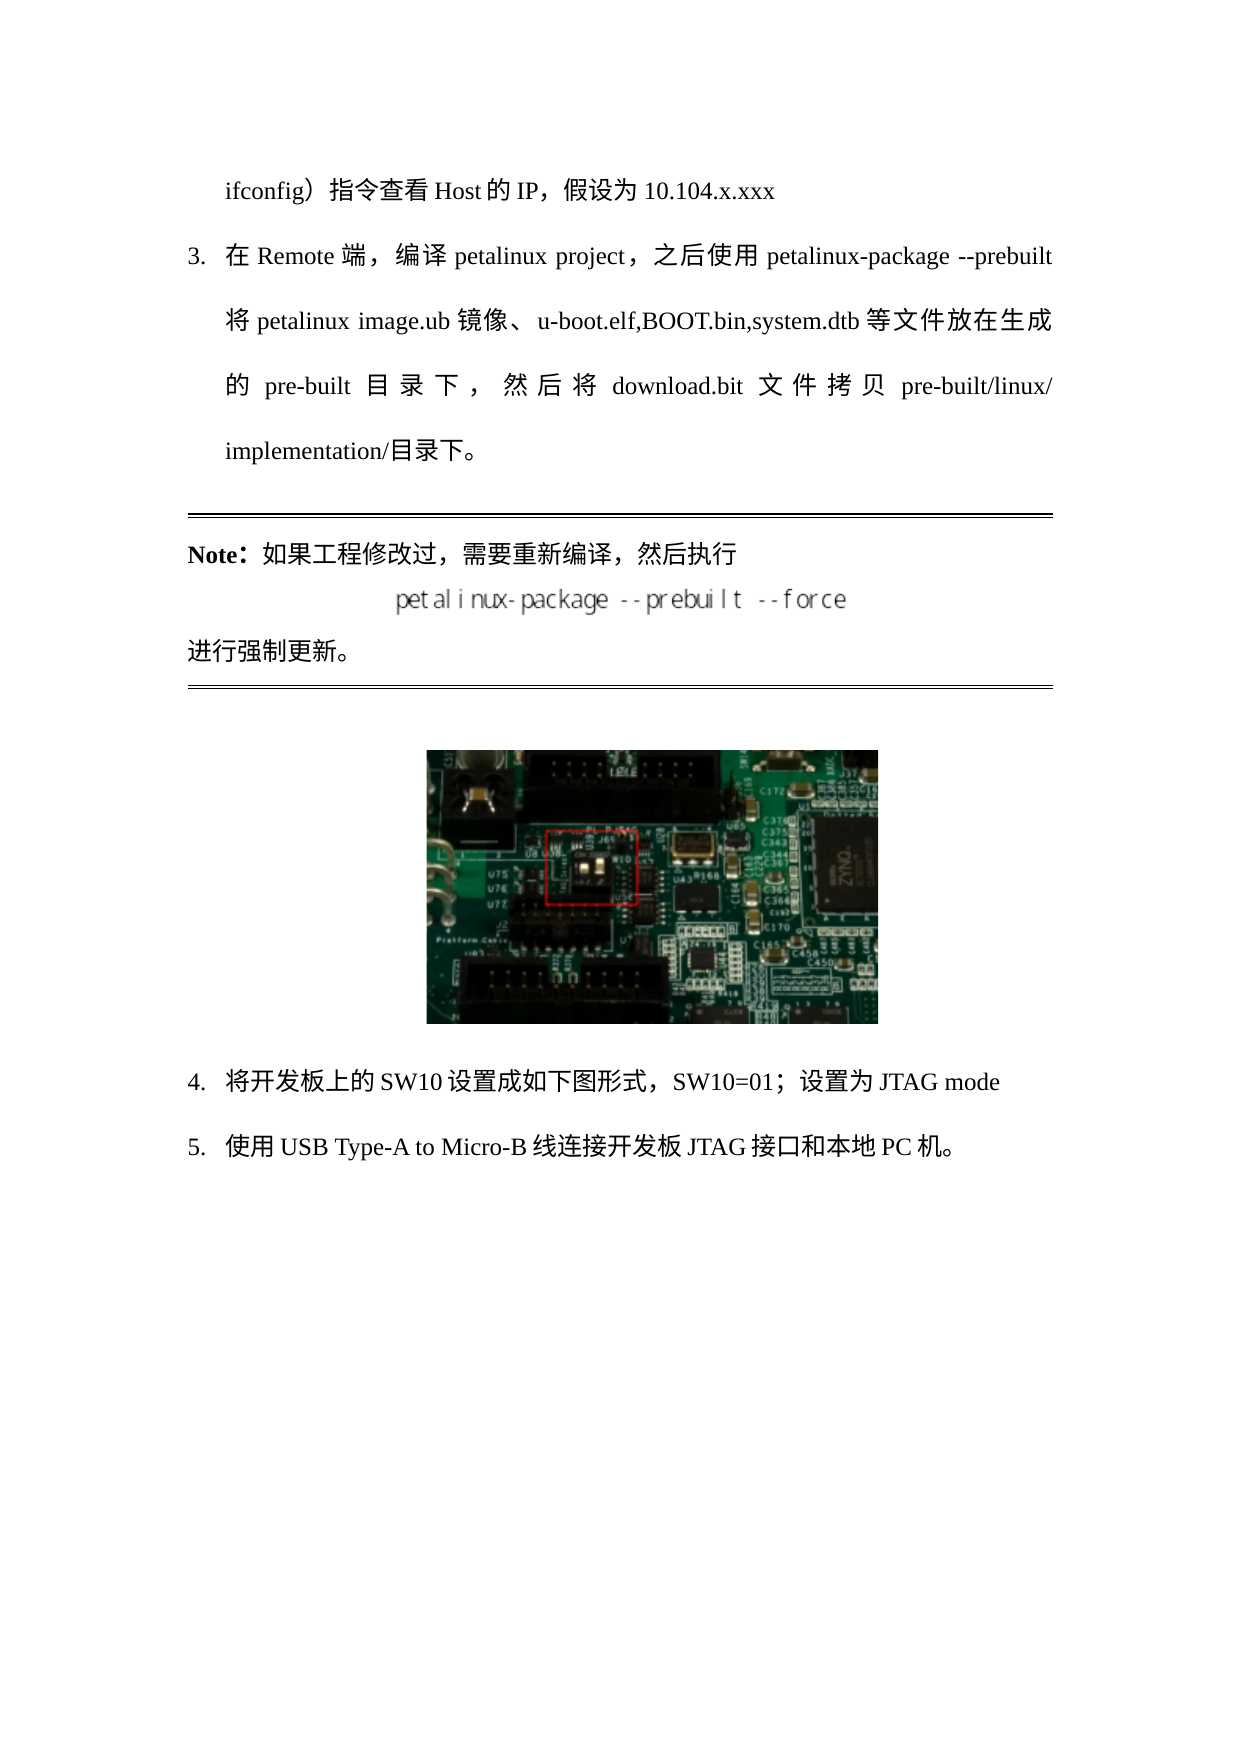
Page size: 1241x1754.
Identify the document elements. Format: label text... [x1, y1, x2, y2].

text 进行强制更新。 [187, 611, 1053, 689]
list 另外利用ipconfig（假设本地PC上是Windows系统，若是Linux请执行ifconfig）指令查看Host的IP，假设为10.104.x.xxx [187, 156, 1053, 221]
text Note：如果工程修改过，需要重新编译，然后执行 [187, 518, 1053, 585]
list 在Remote端，编译petalinux project，之后使用petalinux-package --prebuilt将petalinux image.ub镜像、u-boot.elf,BOOT.bin,system.dtb等文件放在生成的pre-built目录下，然后将download.bit文件拷贝pre-built/linux/implementation/目录下。 [187, 221, 1053, 481]
picture [426, 750, 879, 1024]
list 使用USB Type-A to Micro-B线连接开发板JTAG接口和本地PC机。 [187, 1112, 1053, 1177]
